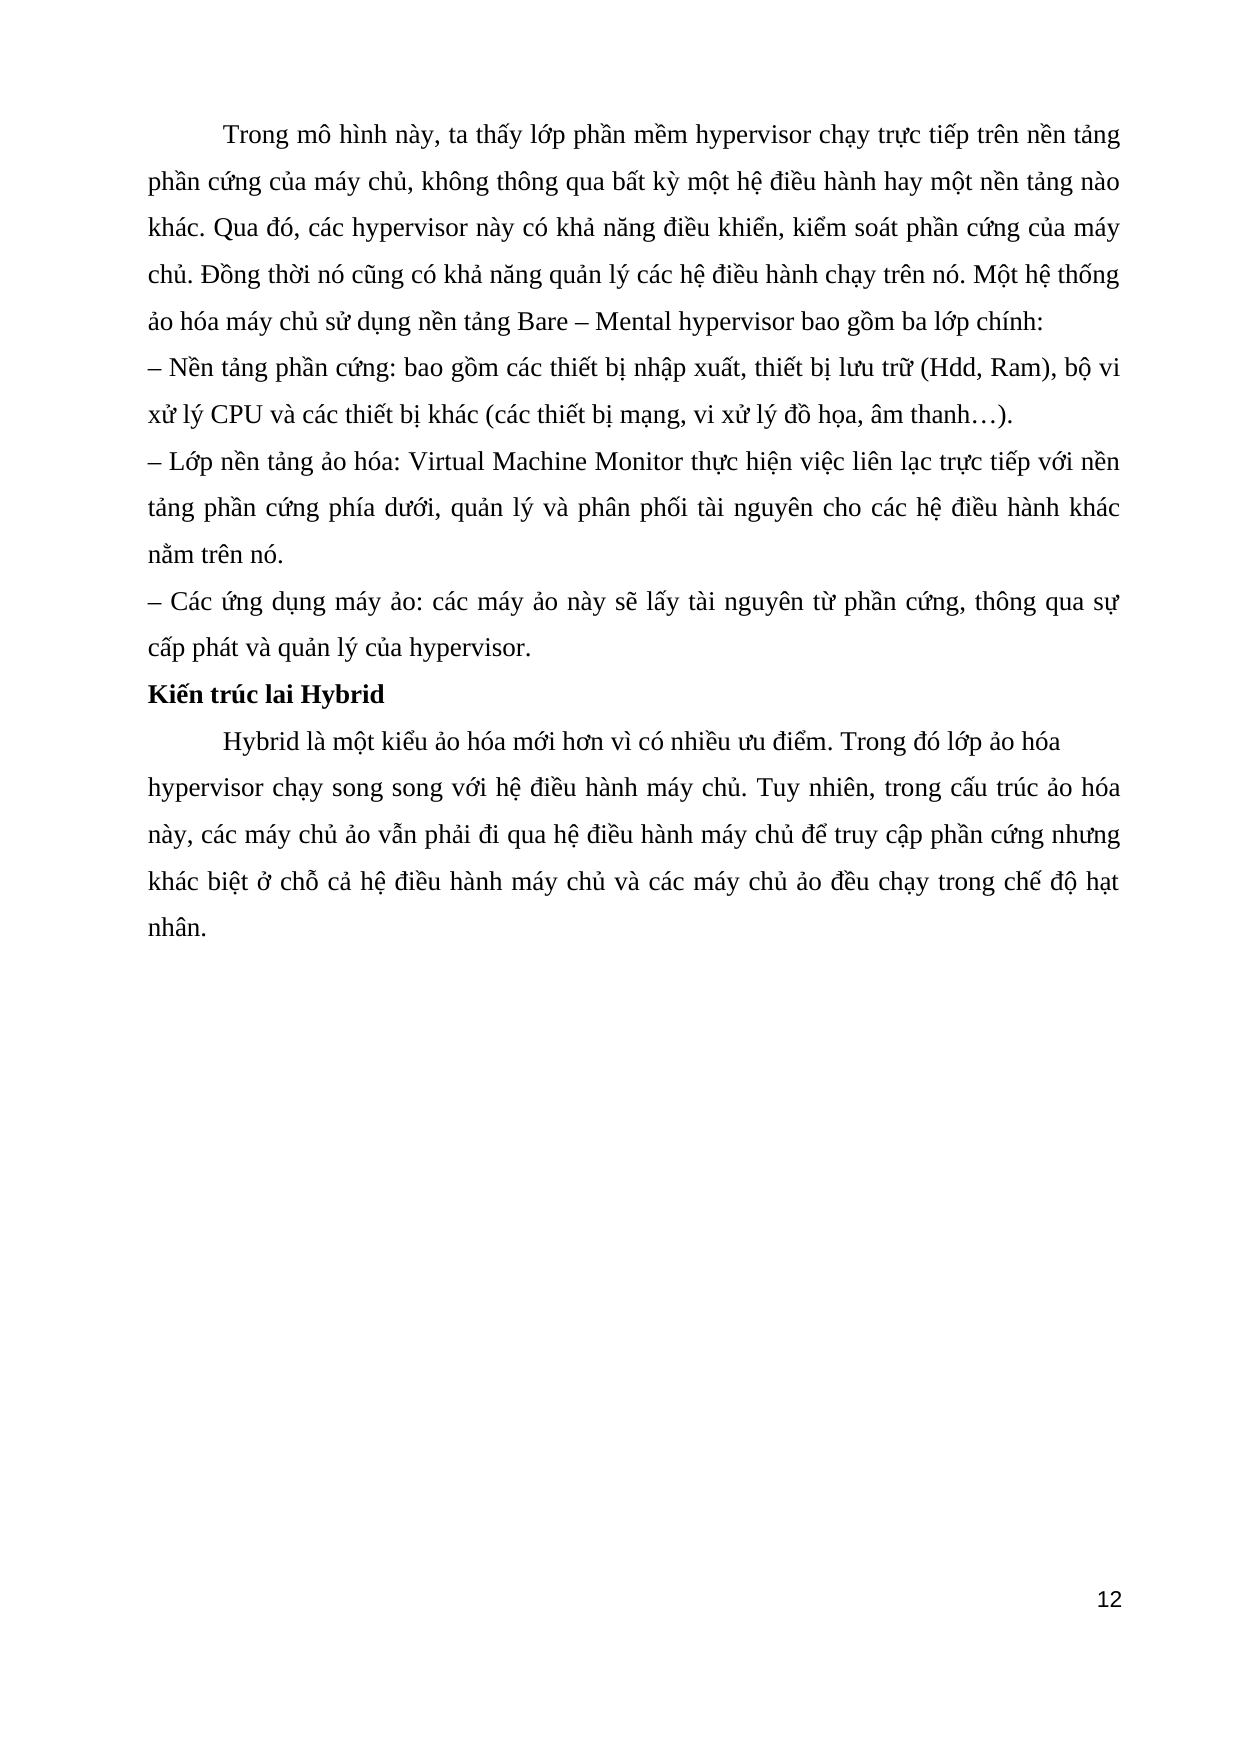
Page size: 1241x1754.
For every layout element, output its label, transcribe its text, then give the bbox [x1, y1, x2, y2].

text Trong mô hình này, ta thấy lớp phần mềm hypervisor chạy trực tiếp trên nền tảng phần cứng của máy chủ, không thông qua bất kỳ một hệ điều hành hay một nền tảng nào khác. Qua đó, các hypervisor này có khả năng điều khiển, kiểm soát phần cứng của máy chủ. Đồng thời nó cũng có khả năng quản lý các hệ điều hành chạy trên nó. Một hệ thống ảo hóa máy chủ sử dụng nền tảng Bare – Mental hypervisor bao gồm ba lớp chính: [148, 118, 1122, 336]
text Kiến trúc lai Hybrid [148, 678, 1122, 709]
text – Lớp nền tảng ảo hóa: Virtual Machine Monitor thực hiện việc liên lạc trực tiếp với nền tảng phần cứng phía dưới, quản lý và phân phối tài nguyên cho các hệ điều hành khác nằm trên nó. [148, 445, 1122, 569]
text – Nền tảng phần cứng: bao gồm các thiết bị nhập xuất, thiết bị lưu trữ (Hdd, Ram), bộ vi xử lý CPU và các thiết bị khác (các thiết bị mạng, vi xử lý đồ họa, âm thanh…). [148, 351, 1122, 429]
text Hybrid là một kiểu ảo hóa mới hơn vì có nhiều ưu điểm. Trong đó lớp ảo hóa [148, 725, 1122, 756]
text – Các ứng dụng máy ảo: các máy ảo này sẽ lấy tài nguyên từ phần cứng, thông qua sự cấp phát và quản lý của hypervisor. [148, 585, 1122, 663]
text hypervisor chạy song song với hệ điều hành máy chủ. Tuy nhiên, trong cấu trúc ảo hóa này, các máy chủ ảo vẫn phải đi qua hệ điều hành máy chủ để truy cập phần cứng nhưng khác biệt ở chỗ cả hệ điều hành máy chủ và các máy chủ ảo đều chạy trong chế độ hạt nhân. [148, 771, 1122, 943]
